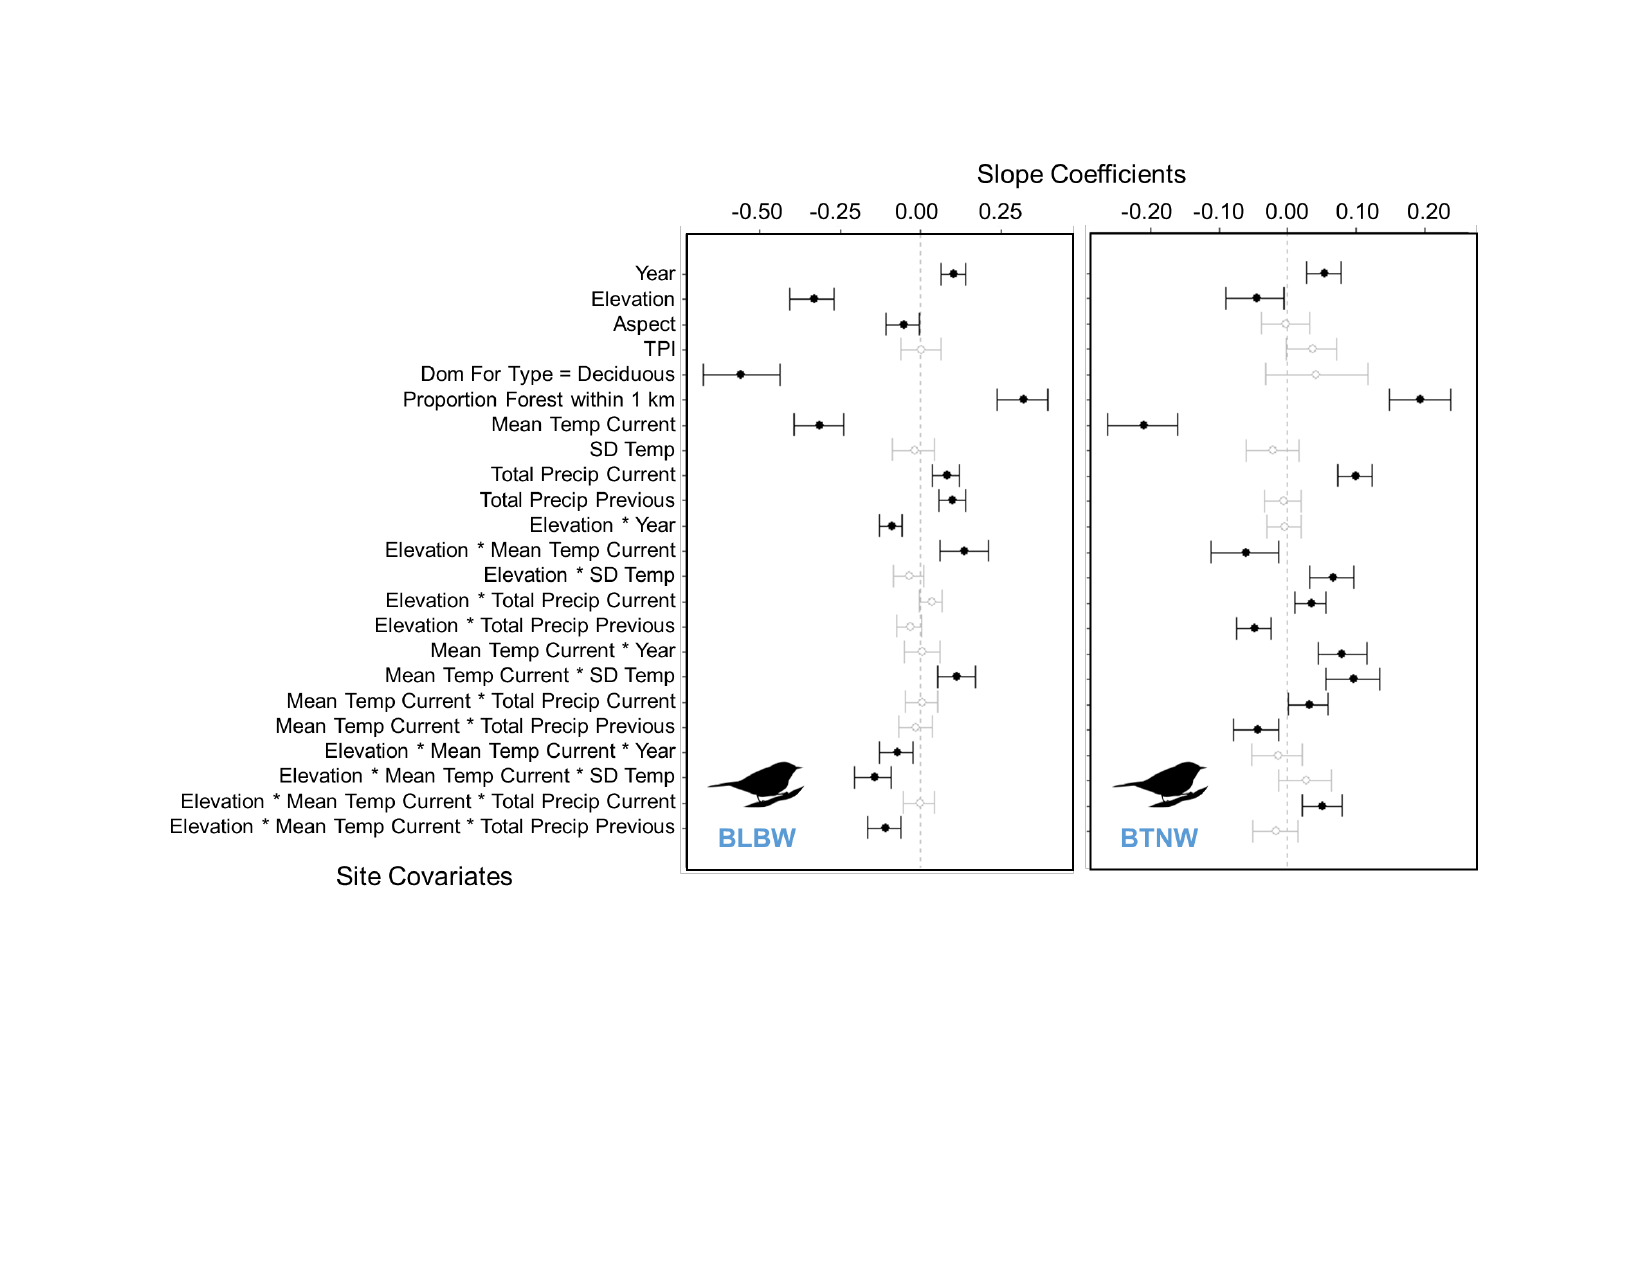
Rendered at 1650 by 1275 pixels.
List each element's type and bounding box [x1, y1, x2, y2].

picture [150, 150, 1500, 907]
